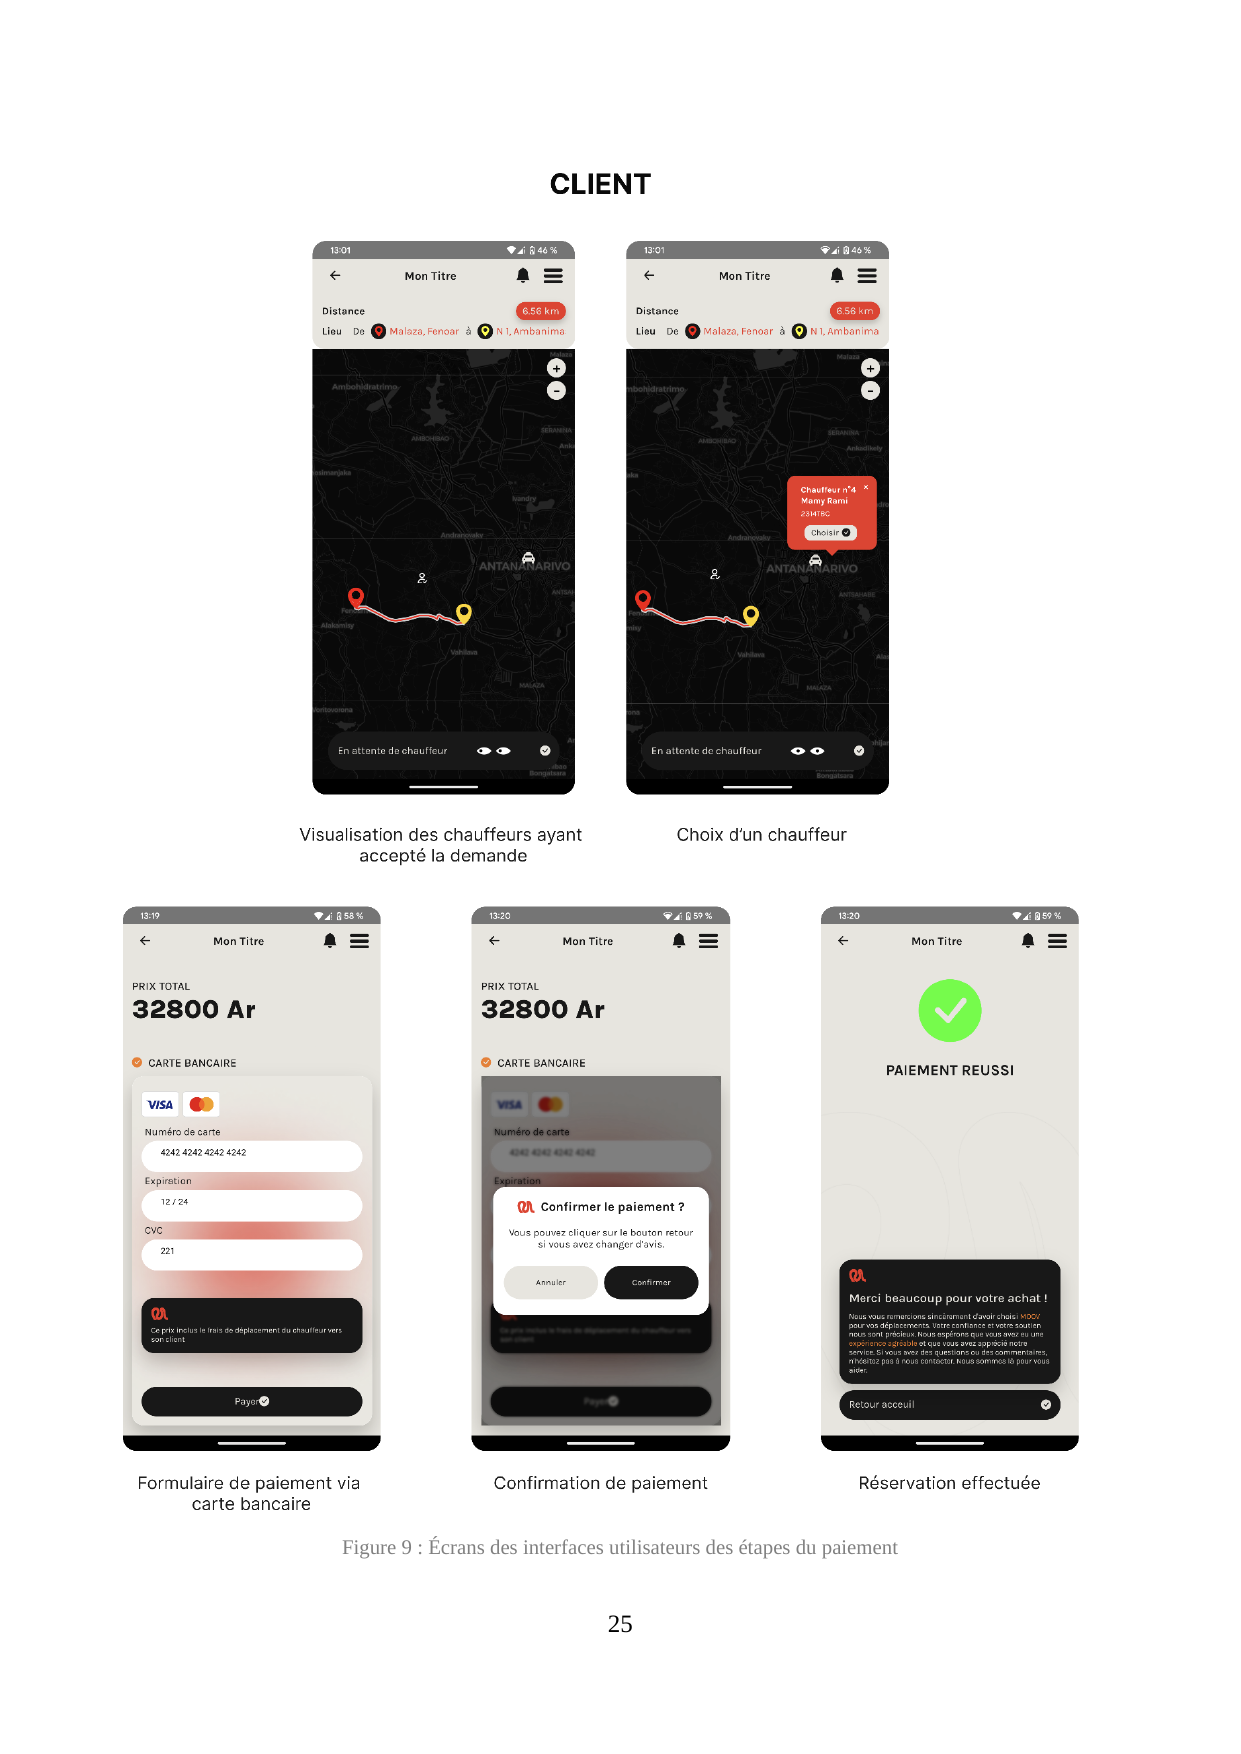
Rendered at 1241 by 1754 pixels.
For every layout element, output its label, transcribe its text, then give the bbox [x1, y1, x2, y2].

picture [122, 166, 1080, 1517]
